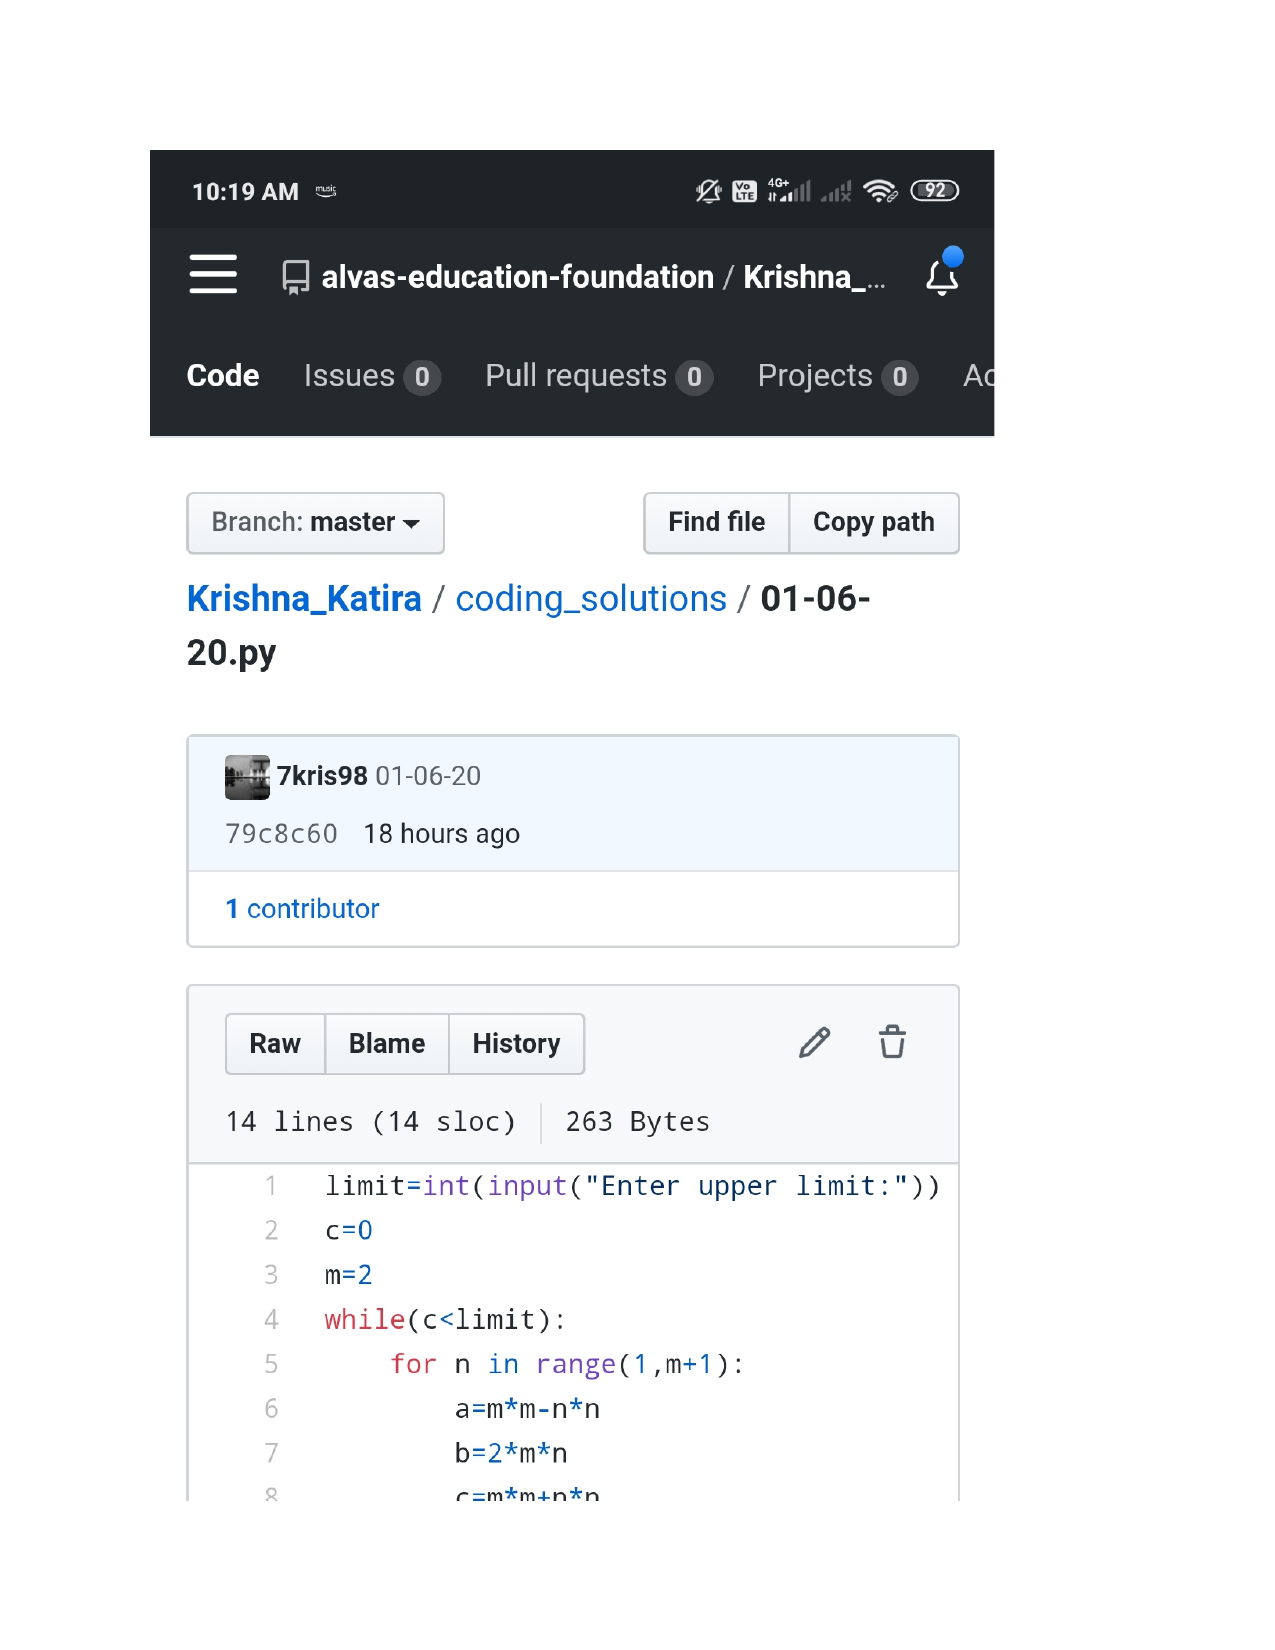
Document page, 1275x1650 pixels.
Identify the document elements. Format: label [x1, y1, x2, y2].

picture [150, 150, 995, 1501]
